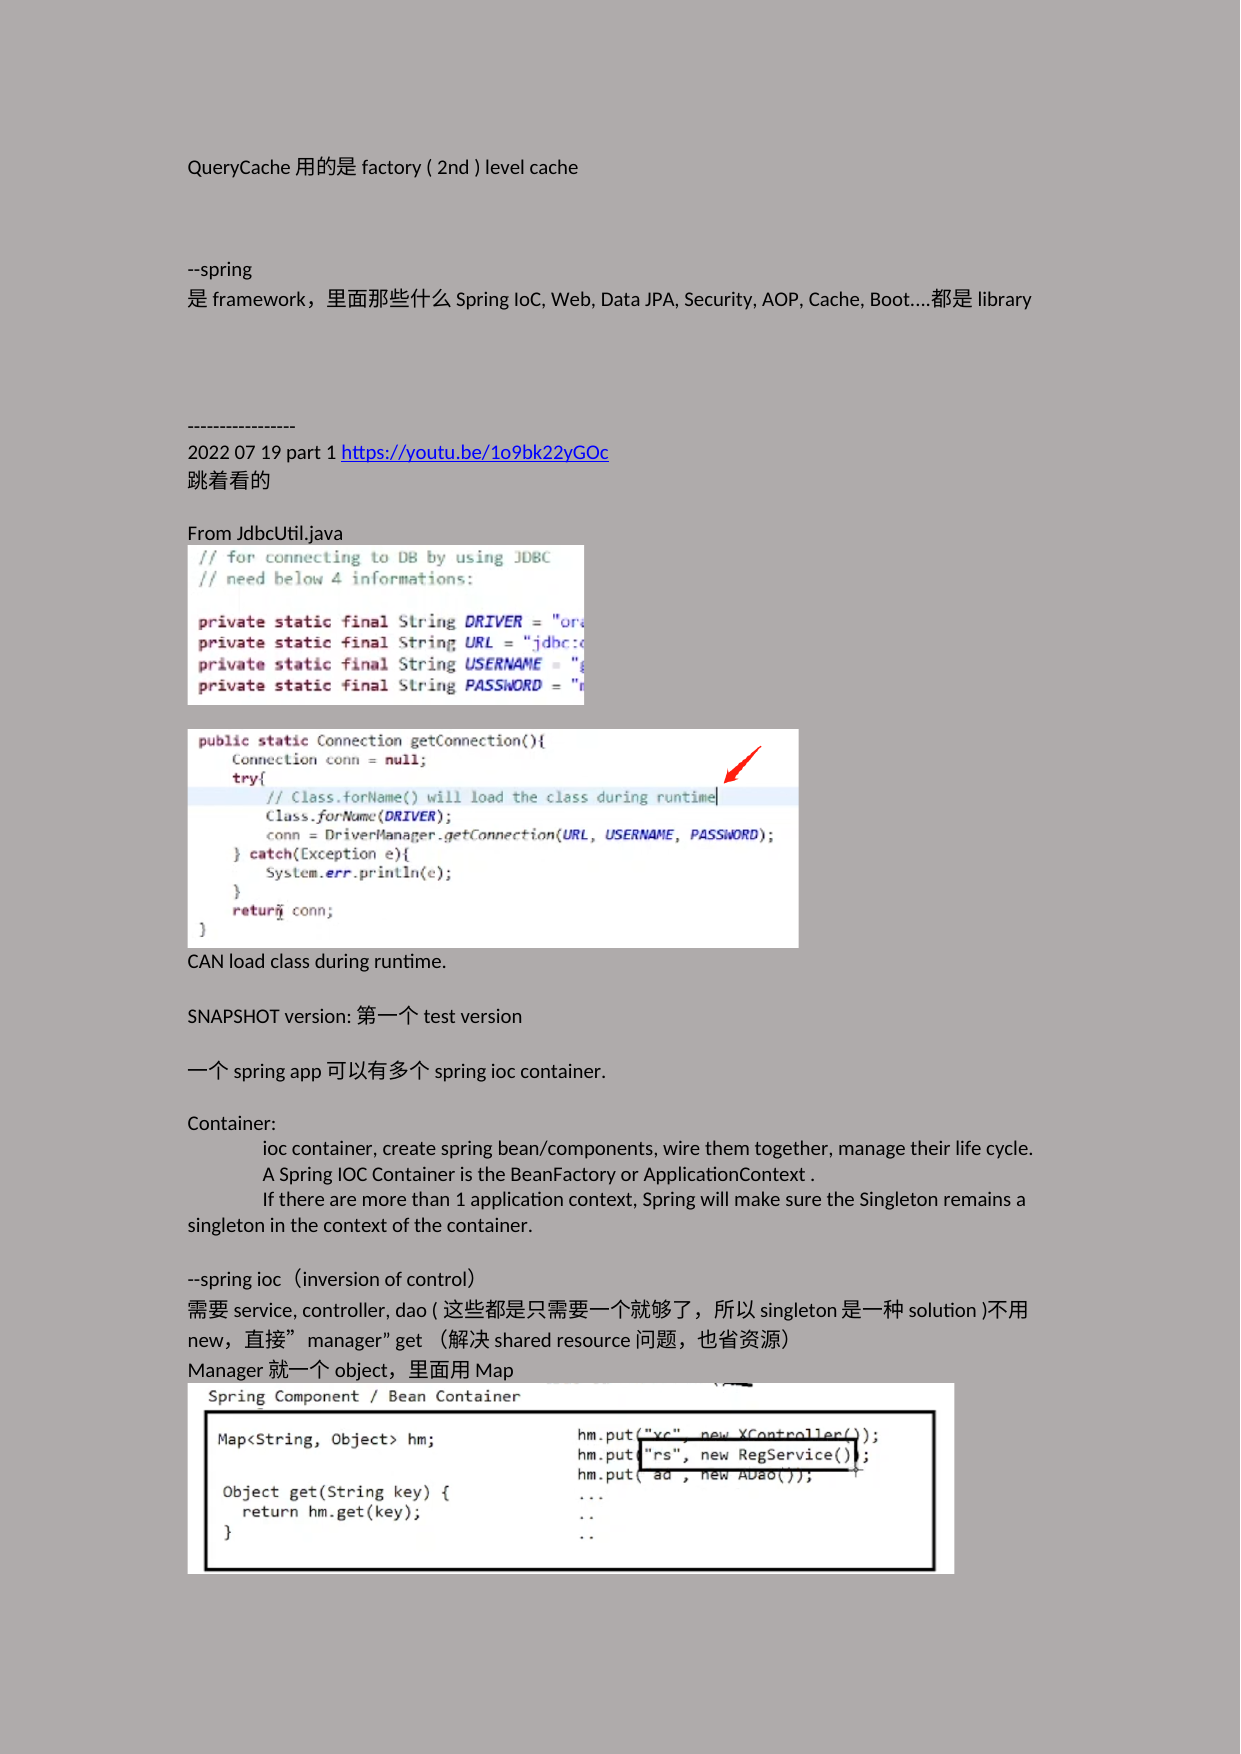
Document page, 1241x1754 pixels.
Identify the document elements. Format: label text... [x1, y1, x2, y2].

text If there are more than 1 application context, Spring will make sure the Singleton remains a singleton in the context of the container. [187, 1186, 1053, 1237]
text 是framework，里面那些什么Spring IoC, Web, Data JPA, Security, AOP, Cache, Boot....都是library [187, 282, 1053, 312]
text --spring [187, 256, 1053, 282]
text Manager就一个object，里面用Map [187, 1353, 1053, 1383]
text SNAPSHOT version: 第一个test version [187, 999, 1053, 1029]
text ioc container, create spring bean/components, wire them together, manage their life cycle. [187, 1136, 1053, 1161]
text QueryCache用的是factory ( 2nd ) level cache [187, 150, 1053, 180]
text --spring ioc（inversion of control） [187, 1263, 1053, 1293]
text 2022 07 19 part 1 https://youtu.be/1o9bk22yGOc [187, 439, 1053, 464]
text CAN load class during runtime. [187, 948, 1053, 973]
text ----------------- [187, 414, 1053, 439]
picture [187, 545, 585, 705]
text 跳着看的 [187, 464, 1053, 495]
text From JdbcUtil.java [187, 520, 1053, 546]
text A Spring IOC Container is the BeanFactory or ApplicationContext . [187, 1161, 1053, 1186]
picture [187, 1383, 955, 1574]
text 需要service, controller, dao ( 这些都是只需要一个就够了，所以singleton是一种solution )不用new，直接”manager” get （解决shared resource 问题，也省资源） [187, 1293, 1053, 1353]
picture [187, 729, 799, 948]
text 一个spring app可以有多个spring ioc container. [187, 1054, 1053, 1085]
text Container: [187, 1110, 1053, 1136]
